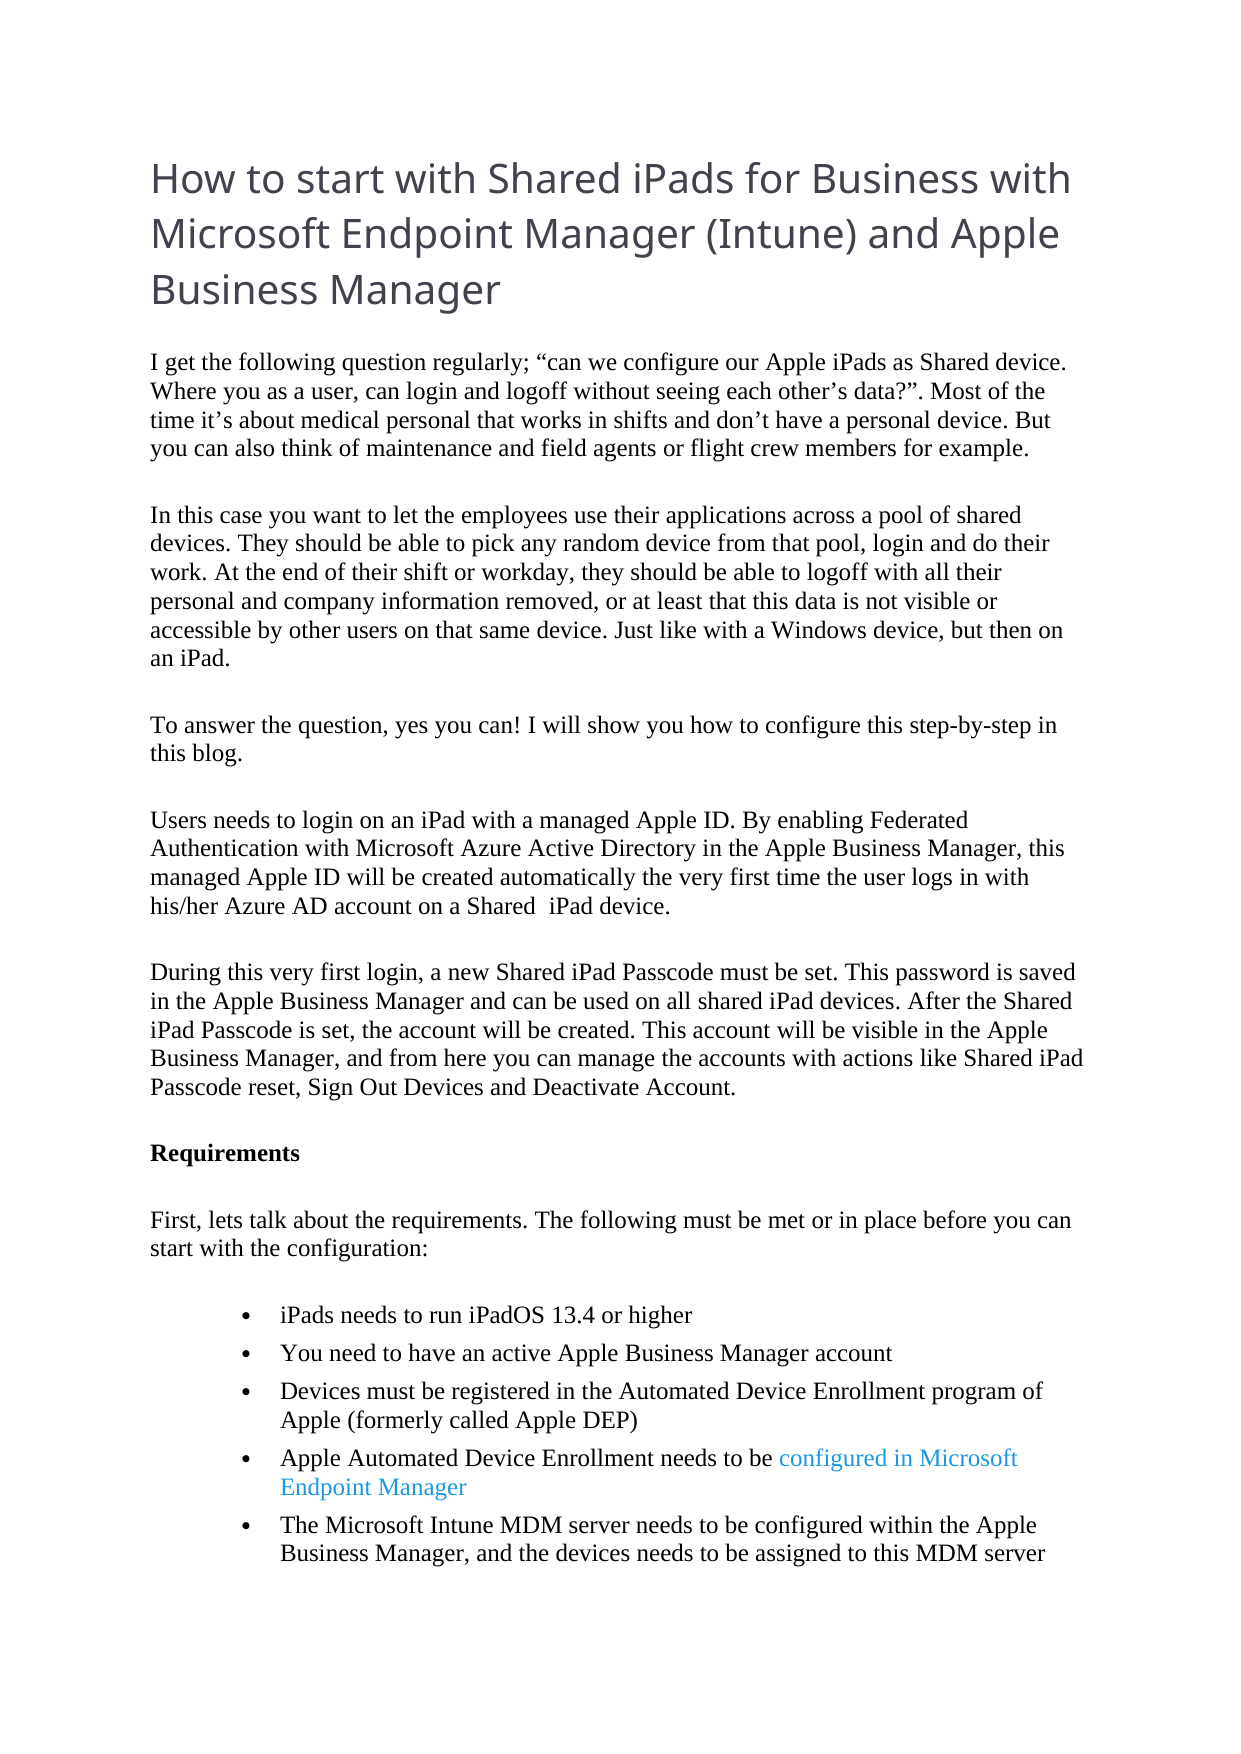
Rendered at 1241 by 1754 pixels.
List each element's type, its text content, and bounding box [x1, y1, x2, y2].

list The Microsoft Intune MDM server needs to be configured within the Apple Business Manager, and the devices needs to be assigned to this MDM server [242, 1510, 1090, 1567]
text How to start with Shared iPads for Business with Microsoft Endpoint Manager (Intune) and Apple Business Manager [150, 150, 1090, 316]
text Users needs to login on an iPad with a managed Apple ID. By enabling Federated Authentication with Microsoft Azure Active Directory in the Apple Business Manager, this managed Apple ID will be created automatically the very first time the user logs in with his/her Azure AD account on a Shared iPad device. [150, 805, 1090, 920]
text During this very first login, a new Shared iPad Passcode must be set. This password is saved in the Apple Business Manager and can be used on all shared iPad devices. After the Shared iPad Passcode is set, the account will be created. This account will be visible in the Apple Business Manager, and from here you can manage the accounts with actions like Shared iPad Passcode reset, Sign Out Devices and Deactivate Account. [150, 957, 1090, 1101]
text To answer the question, yes you can! I will show you how to configure this step-by-step in this blog. [150, 710, 1090, 767]
text I get the following question regularly; “can we configure our Apple iPads as Shared device. Where you as a user, can login and logoff without seeing each other’s data?”. Most of the time it’s about medical personal that works in shifts and don’t have a personal device. But you can also think of maintenance and field agents or flight crew members for example. [150, 347, 1090, 462]
text In this case you want to let the employees use their applications across a pool of shared devices. They should be able to pick any random device from that pool, login and do their work. At the end of their shift or workday, they should be able to logoff with all their personal and company information removed, or at least that this data is not visible or accessible by other users on that same device. Just like with a Windows device, but then on an iPad. [150, 500, 1090, 672]
list Devices must be registered in the Automated Device Enrollment program of Apple (formerly called Apple DEP) [242, 1376, 1090, 1433]
list Apple Automated Device Enrollment needs to be configured in Microsoft Endpoint Manager [242, 1443, 1090, 1500]
text Requirements [150, 1138, 1090, 1167]
text First, lets talk about the requirements. The following must be met or in place before you can start with the configuration: [150, 1205, 1090, 1262]
list iPads needs to run iPadOS 13.4 or higher [242, 1300, 1090, 1328]
list You need to have an active Apple Business Manager account [242, 1338, 1090, 1367]
